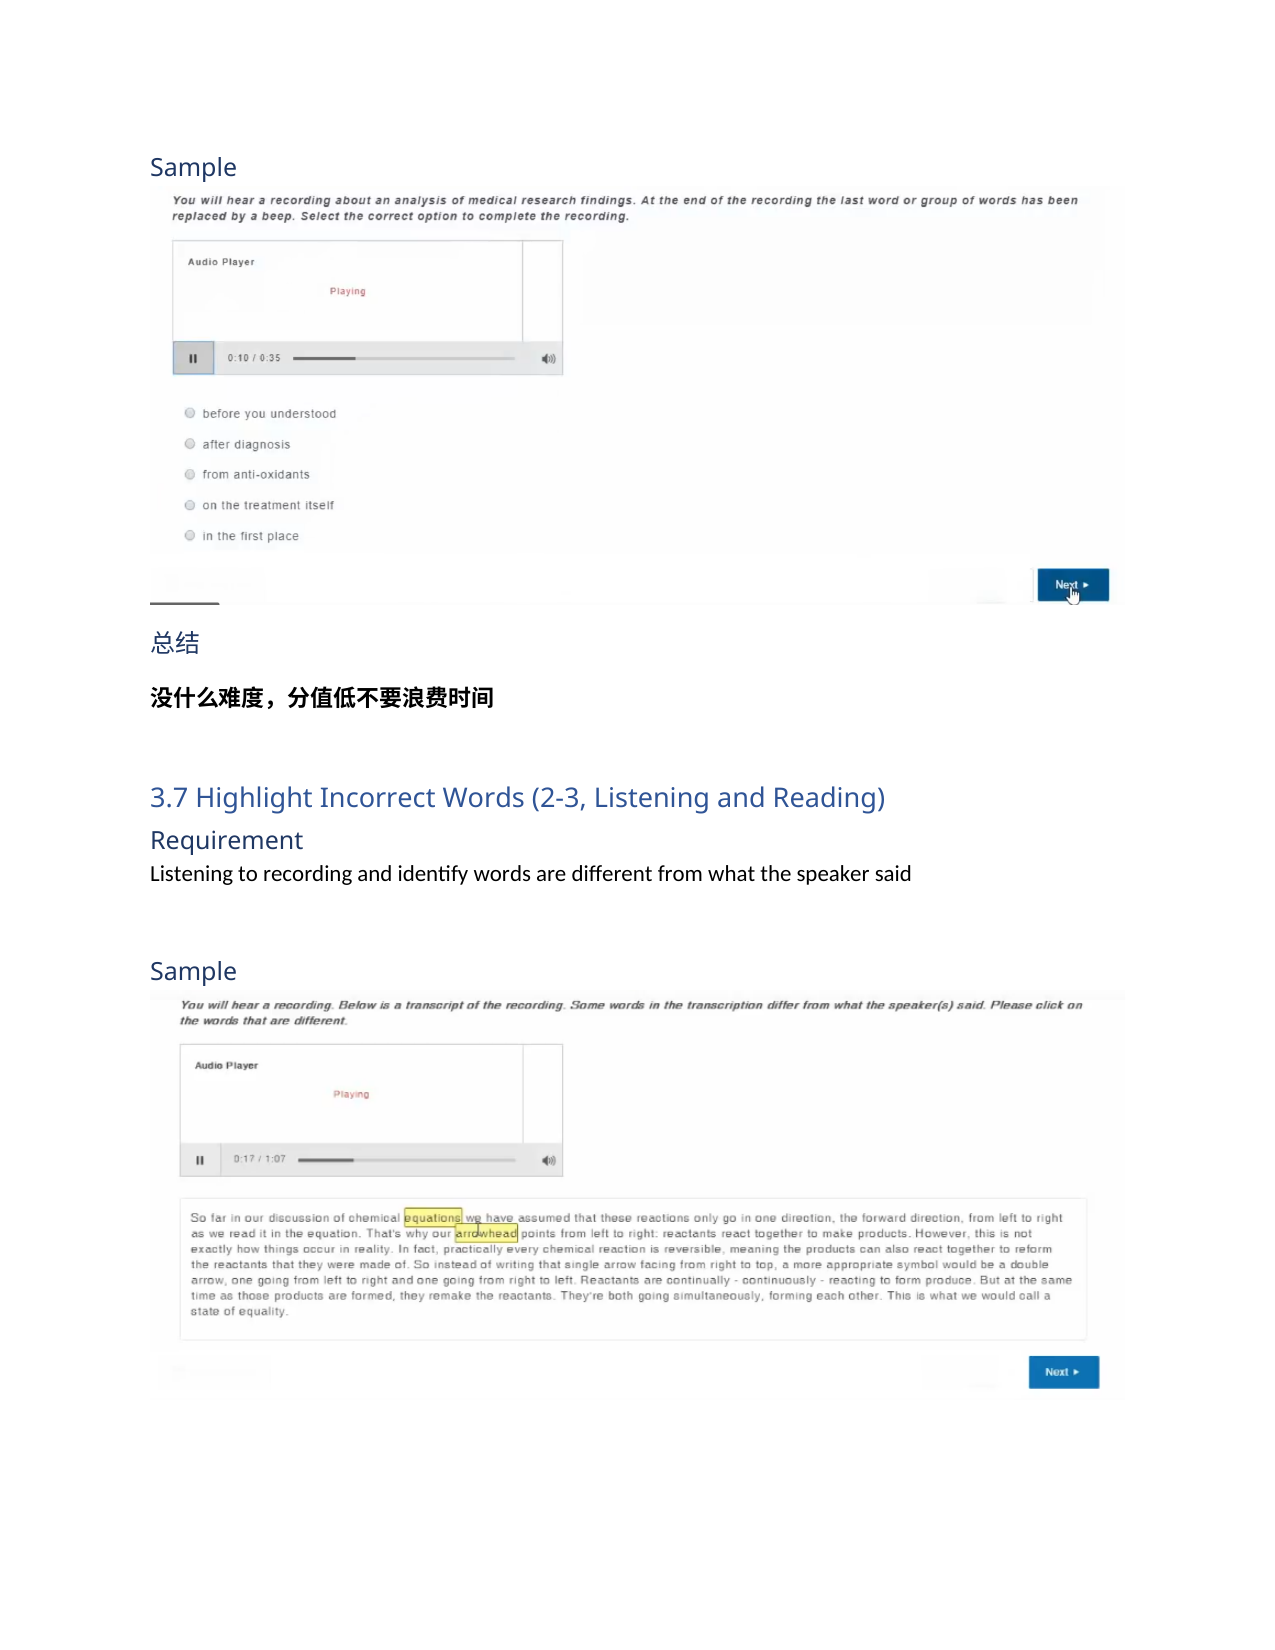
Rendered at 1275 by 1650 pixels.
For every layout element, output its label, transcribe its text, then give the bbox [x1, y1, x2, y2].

text Listening to recording and identify words are different from what the speaker said [150, 859, 1125, 888]
picture [150, 186, 1125, 605]
text 总结 [150, 624, 1125, 660]
subtitle 3.7 Highlight Incorrect Words (2-3, Listening and Reading) [150, 779, 1125, 816]
picture [150, 990, 1125, 1400]
text 没什么难度，分值低不要浪费时间 [150, 679, 1125, 713]
subtitle Sample [150, 953, 1125, 987]
subtitle Sample [150, 150, 1125, 184]
subtitle Requirement [150, 823, 1125, 857]
